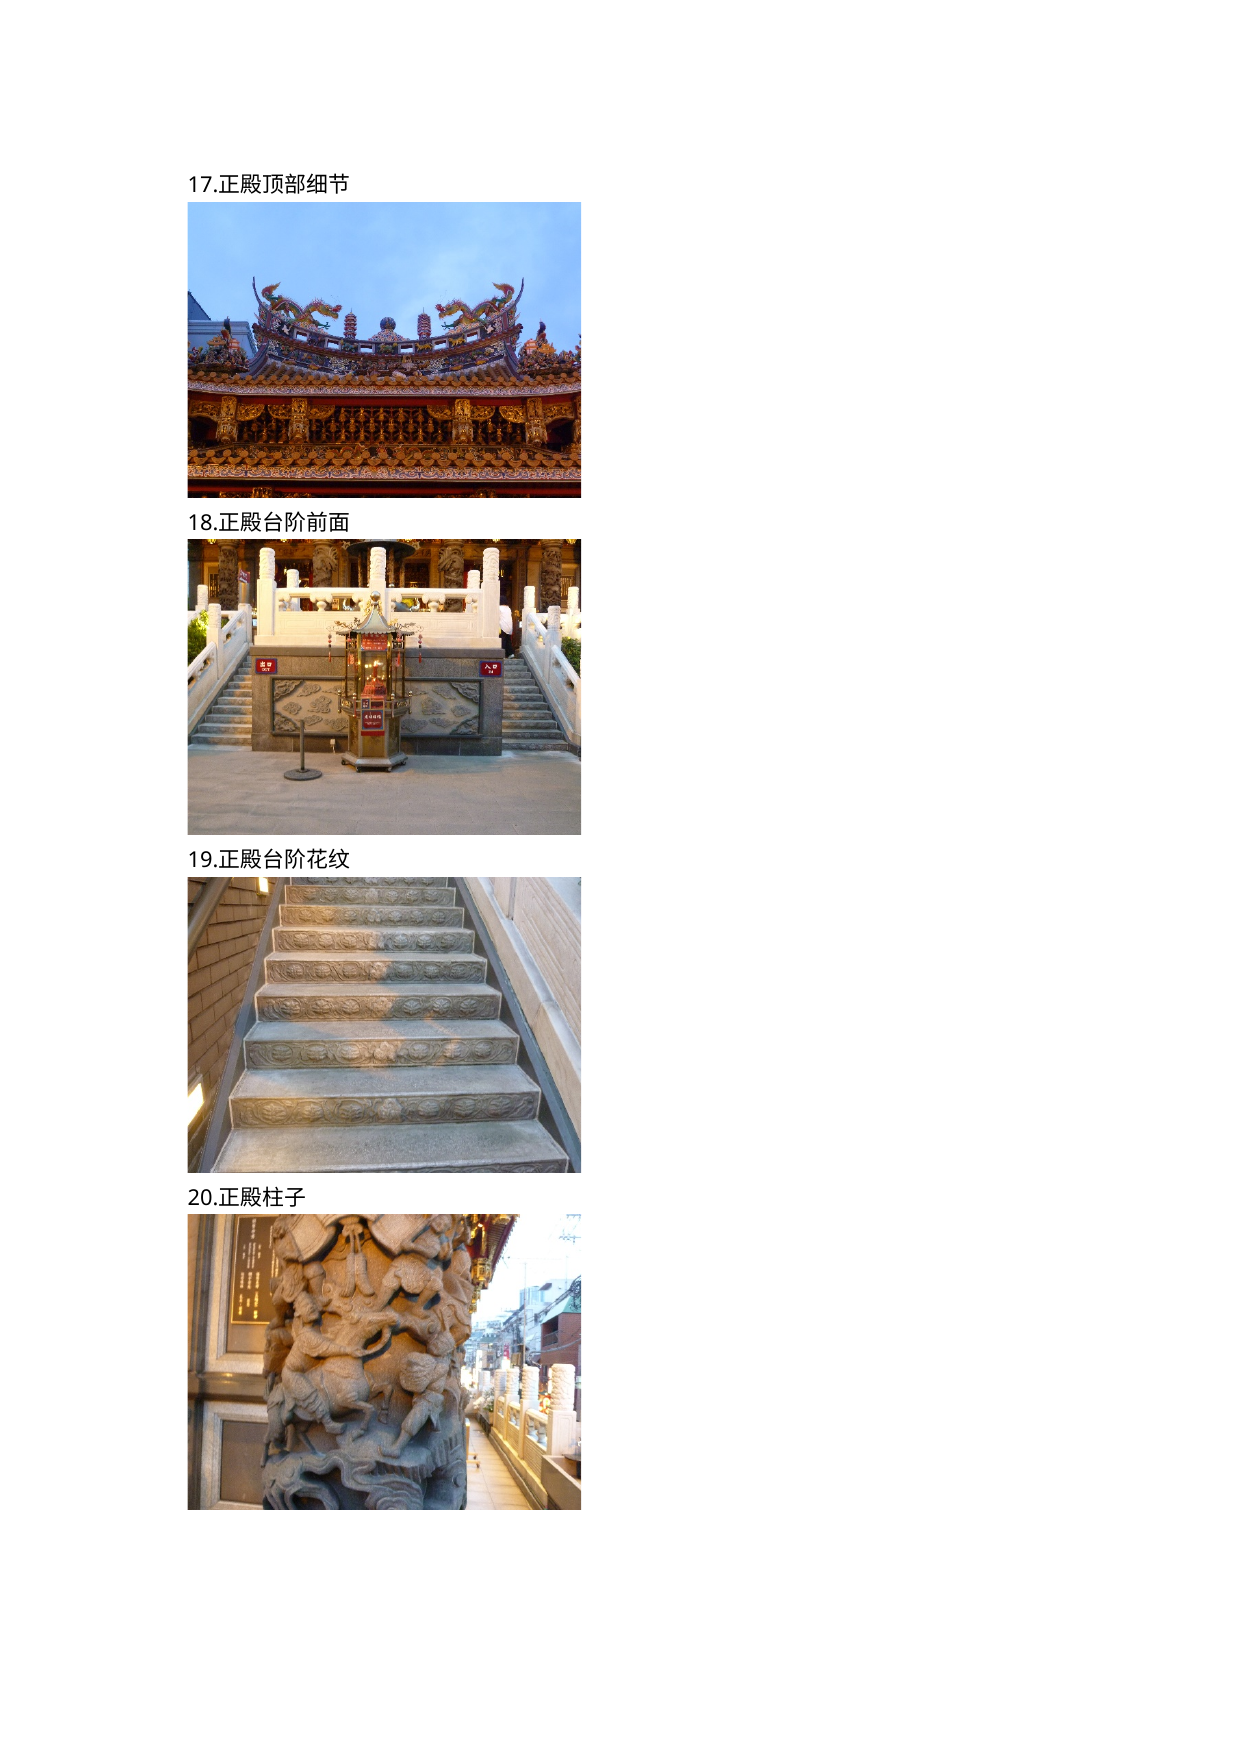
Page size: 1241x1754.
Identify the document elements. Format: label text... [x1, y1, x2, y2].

text 19.正殿台阶花纹 [187, 839, 1053, 877]
picture [187, 877, 582, 1173]
picture [187, 202, 582, 498]
text 20.正殿柱子 [187, 1177, 1053, 1214]
text 18.正殿台阶前面 [187, 502, 1053, 539]
picture [187, 1214, 582, 1510]
text 17.正殿顶部细节 [187, 164, 1053, 202]
picture [187, 539, 582, 835]
